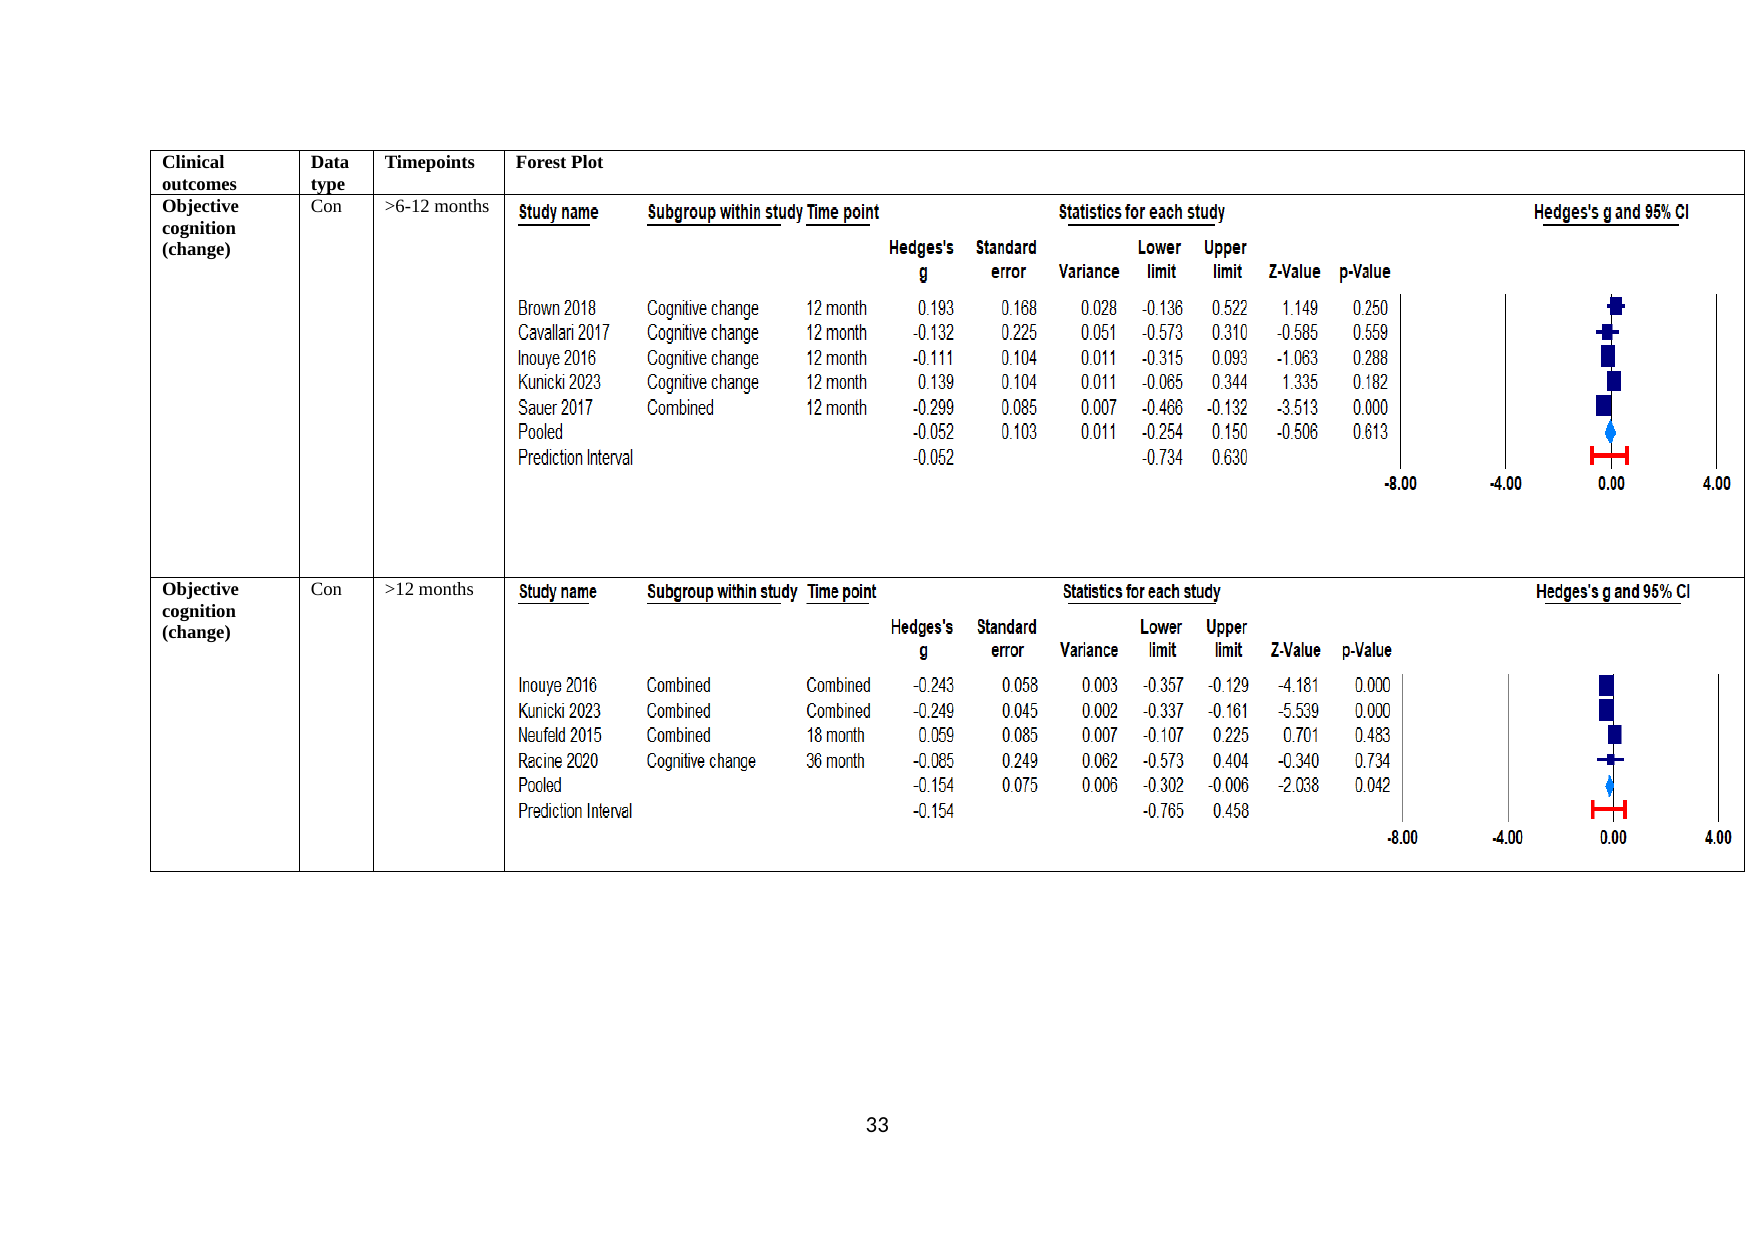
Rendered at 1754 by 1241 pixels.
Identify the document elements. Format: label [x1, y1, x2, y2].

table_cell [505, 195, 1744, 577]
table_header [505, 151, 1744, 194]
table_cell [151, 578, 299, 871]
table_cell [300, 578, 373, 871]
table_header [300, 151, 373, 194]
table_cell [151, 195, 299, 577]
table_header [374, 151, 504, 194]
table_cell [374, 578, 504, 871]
picture [515, 578, 1734, 857]
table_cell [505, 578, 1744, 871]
picture [515, 195, 1734, 505]
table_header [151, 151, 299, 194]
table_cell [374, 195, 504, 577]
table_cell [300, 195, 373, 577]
